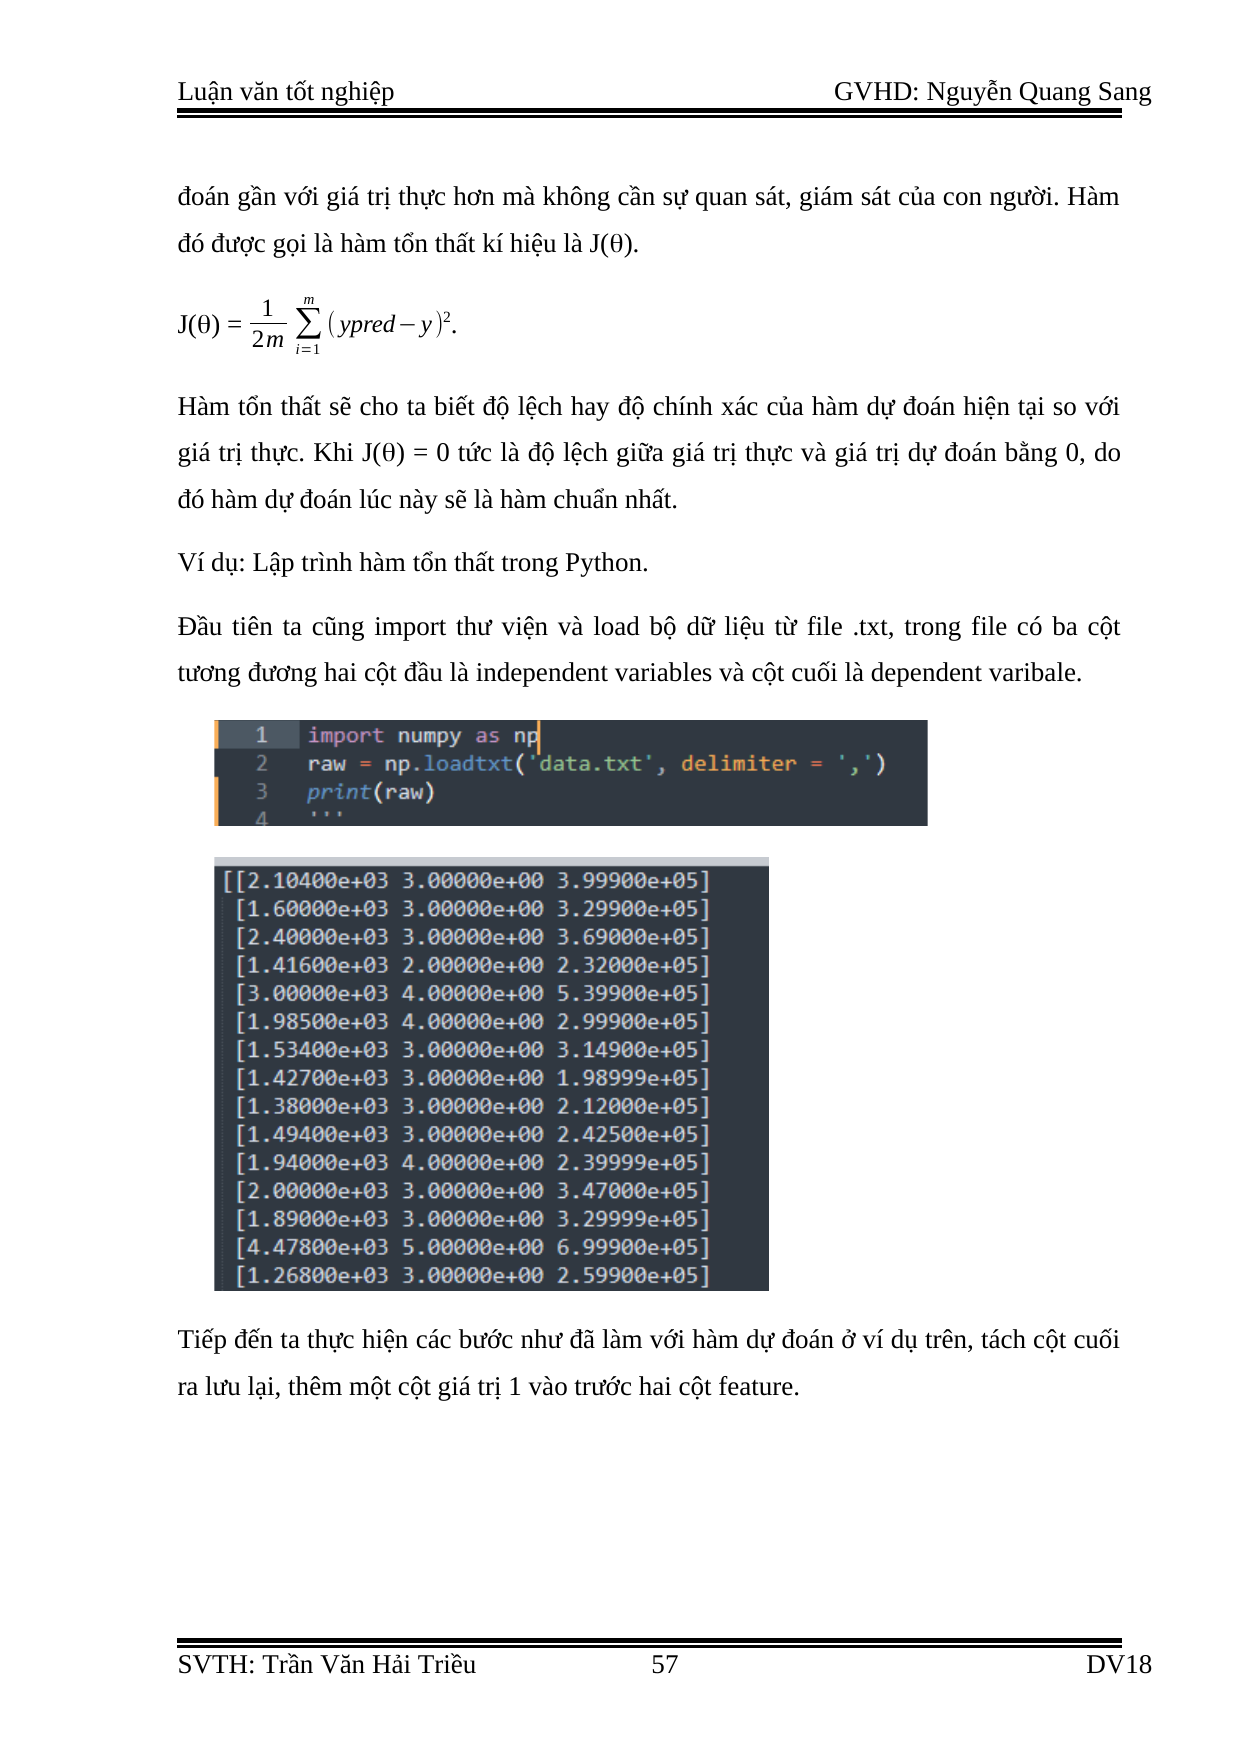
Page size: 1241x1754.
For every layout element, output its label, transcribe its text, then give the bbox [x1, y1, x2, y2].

picture [214, 857, 769, 1291]
text Hàm tổn thất sẽ cho ta biết độ lệch hay độ chính xác của hàm dự đoán hiện tại so với giá trị thực. Khi J() = 0 tức là độ lệch giữa giá trị thực và giá trị dự đoán bằng 0, do đó hàm dự đoán lúc này sẽ là hàm chuẩn nhất. [177, 390, 1122, 514]
picture [214, 720, 928, 826]
text Ví dụ: Lập trình hàm tổn thất trong Python. [177, 547, 1122, 578]
text J() = 2. [177, 290, 1122, 357]
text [177, 180, 1122, 258]
text Đầu tiên ta cũng import thư viện và load bộ dữ liệu từ file .txt, trong file có ba cột tương đương hai cột đầu là independent variables và cột cuối là dependent varibale. [177, 610, 1122, 688]
text Tiếp đến ta thực hiện các bước như đã làm với hàm dự đoán ở ví dụ trên, tách cột cuối ra lưu lại, thêm một cột giá trị 1 vào trước hai cột feature. [177, 1323, 1122, 1401]
